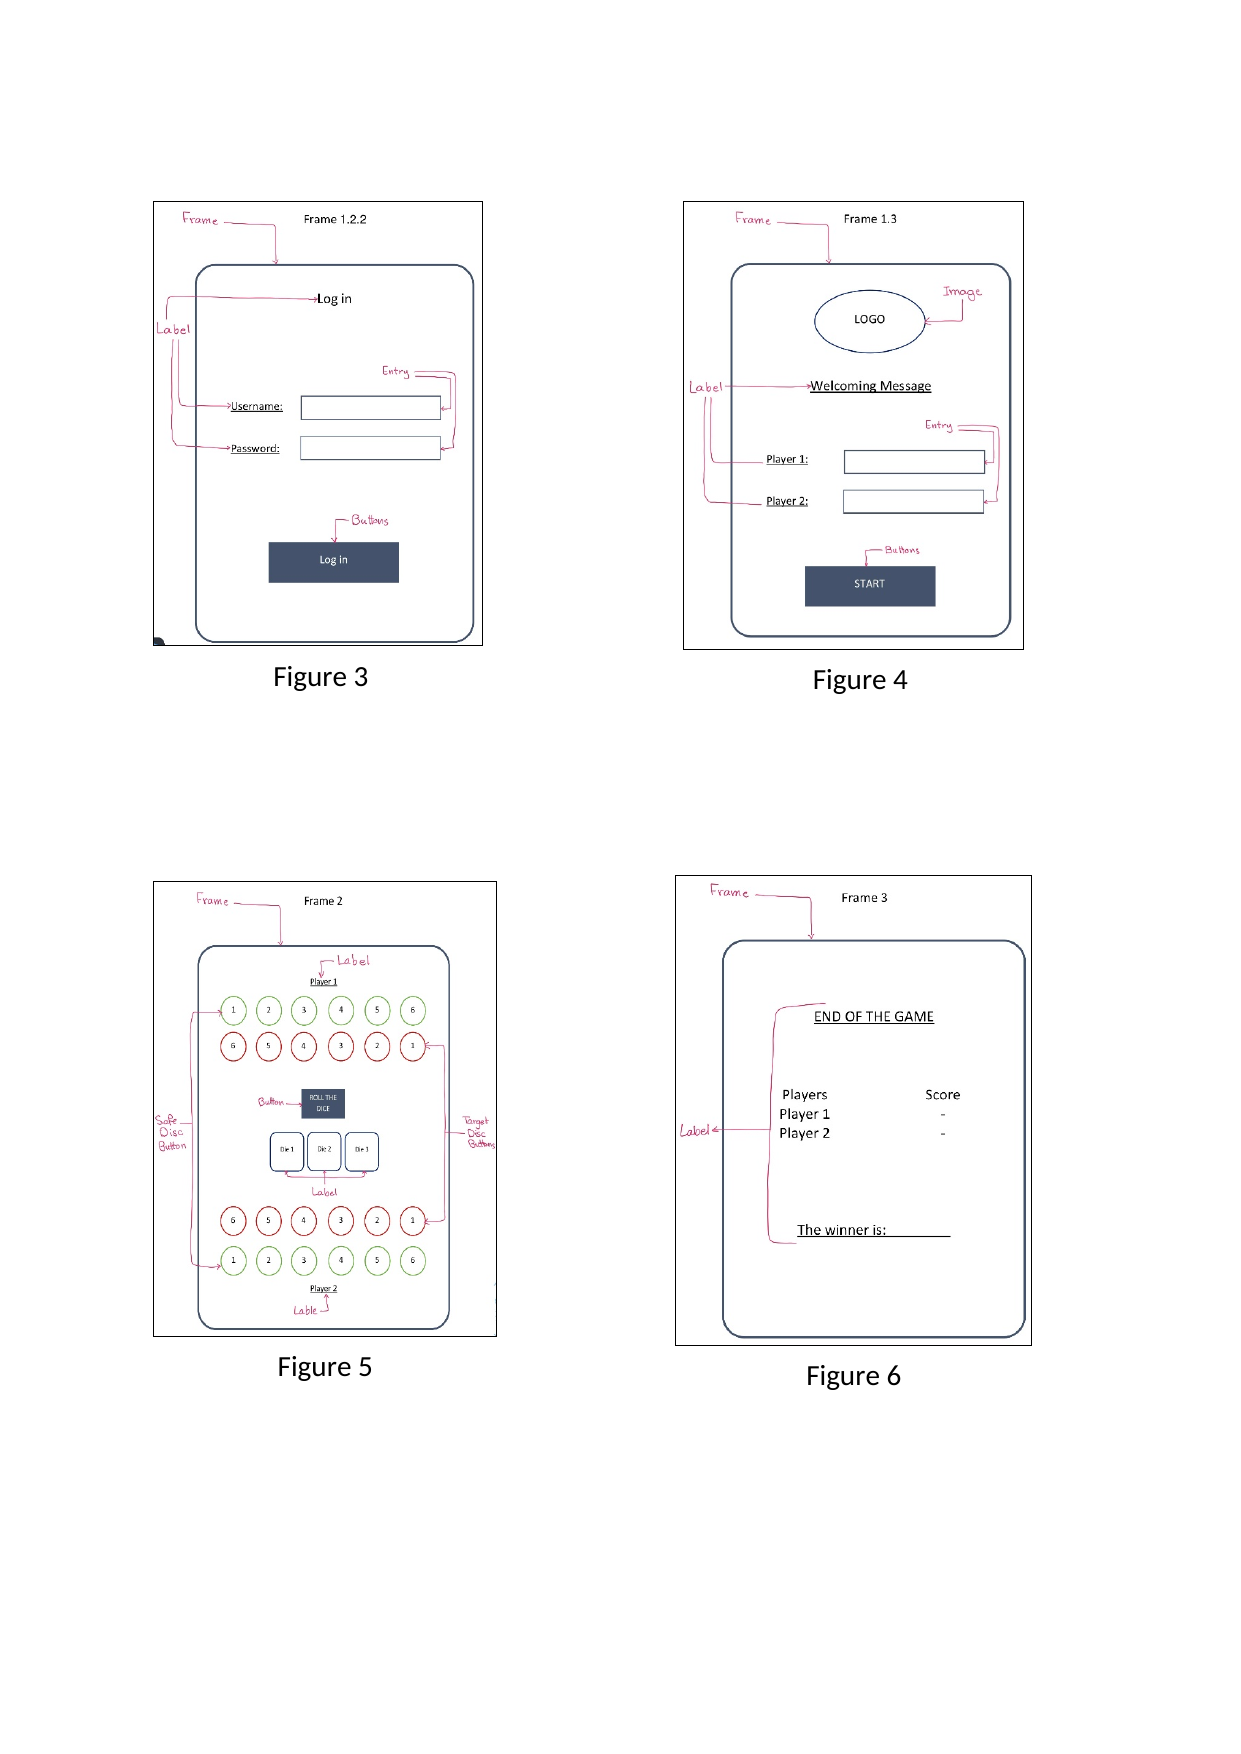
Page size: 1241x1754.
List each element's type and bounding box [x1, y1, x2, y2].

picture [154, 202, 482, 645]
picture [676, 876, 1031, 1345]
picture [684, 202, 1023, 649]
picture [154, 882, 496, 1336]
